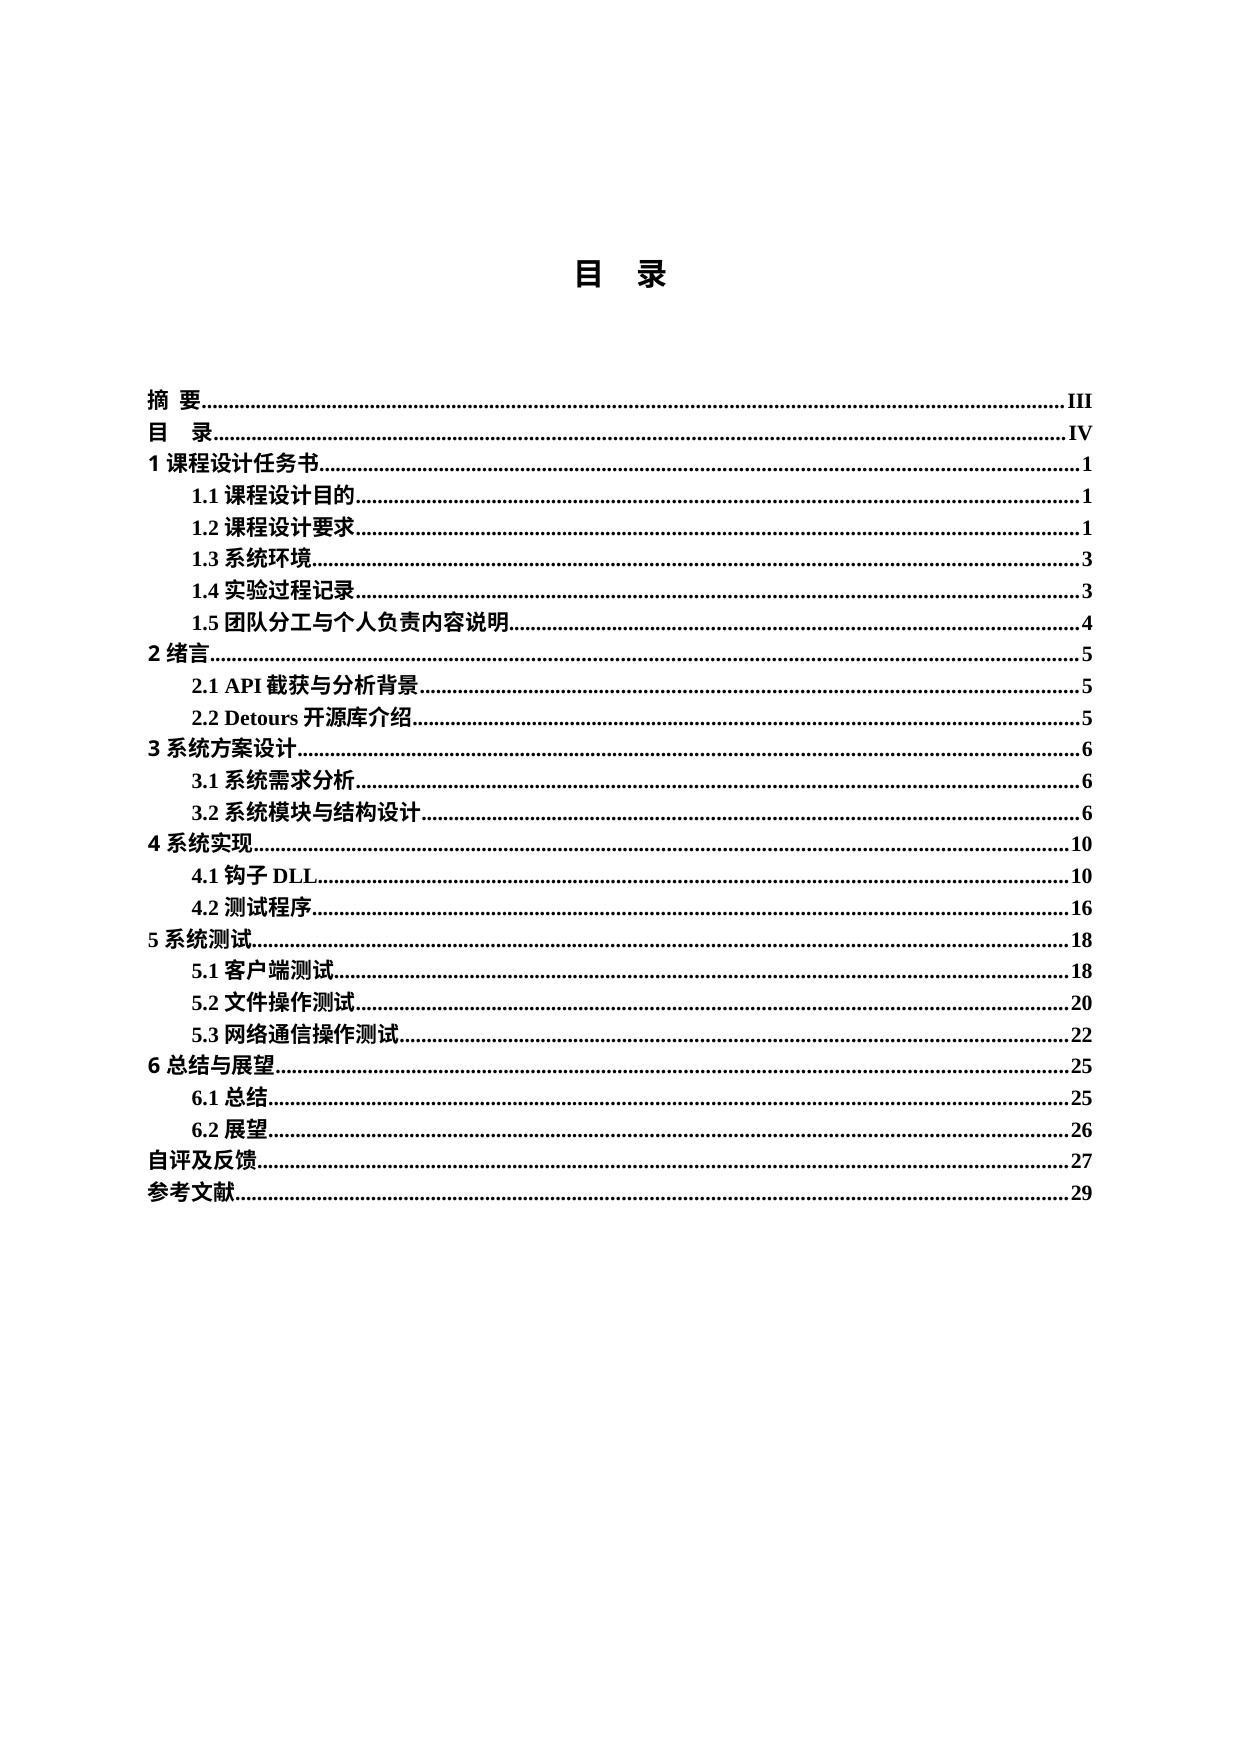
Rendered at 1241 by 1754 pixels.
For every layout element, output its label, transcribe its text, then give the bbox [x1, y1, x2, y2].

text 2.1 API截获与分析背景 5 [191, 668, 1092, 700]
text 自评及反馈 27 [148, 1143, 1092, 1175]
text 5.3 网络通信操作测试 22 [191, 1017, 1092, 1048]
text 1 课程设计任务书 1 [148, 446, 1092, 478]
text 5.1 客户端测试 18 [191, 953, 1092, 985]
text 5.2 文件操作测试 20 [191, 985, 1092, 1017]
text 2.2 Detours开源库介绍 5 [191, 700, 1092, 731]
text 5 系统测试 18 [148, 922, 1092, 953]
text 1.2 课程设计要求 1 [191, 509, 1092, 541]
text 4.2 测试程序 16 [191, 890, 1092, 922]
text 3.1 系统需求分析 6 [191, 763, 1092, 795]
text 1.1 课程设计目的 1 [191, 478, 1092, 509]
text 6 总结与展望 25 [148, 1048, 1092, 1080]
text 摘 要 III [148, 383, 1092, 414]
text 2 绪言 5 [148, 636, 1092, 668]
text 6.1 总结 25 [191, 1080, 1092, 1112]
text 目 录 [148, 249, 1092, 295]
text 1.5 团队分工与个人负责内容说明 4 [191, 604, 1092, 636]
text 4.1 钩子DLL 10 [191, 858, 1092, 890]
text 3 系统方案设计 6 [148, 731, 1092, 763]
text 1.4 实验过程记录 3 [191, 573, 1092, 604]
text 4 系统实现 10 [148, 826, 1092, 858]
text 3.2 系统模块与结构设计 6 [191, 795, 1092, 826]
text 目 录 IV [148, 414, 1092, 446]
text 参考文献 29 [148, 1175, 1092, 1207]
text 6.2 展望 26 [191, 1112, 1092, 1143]
text 1.3 系统环境 3 [191, 541, 1092, 573]
